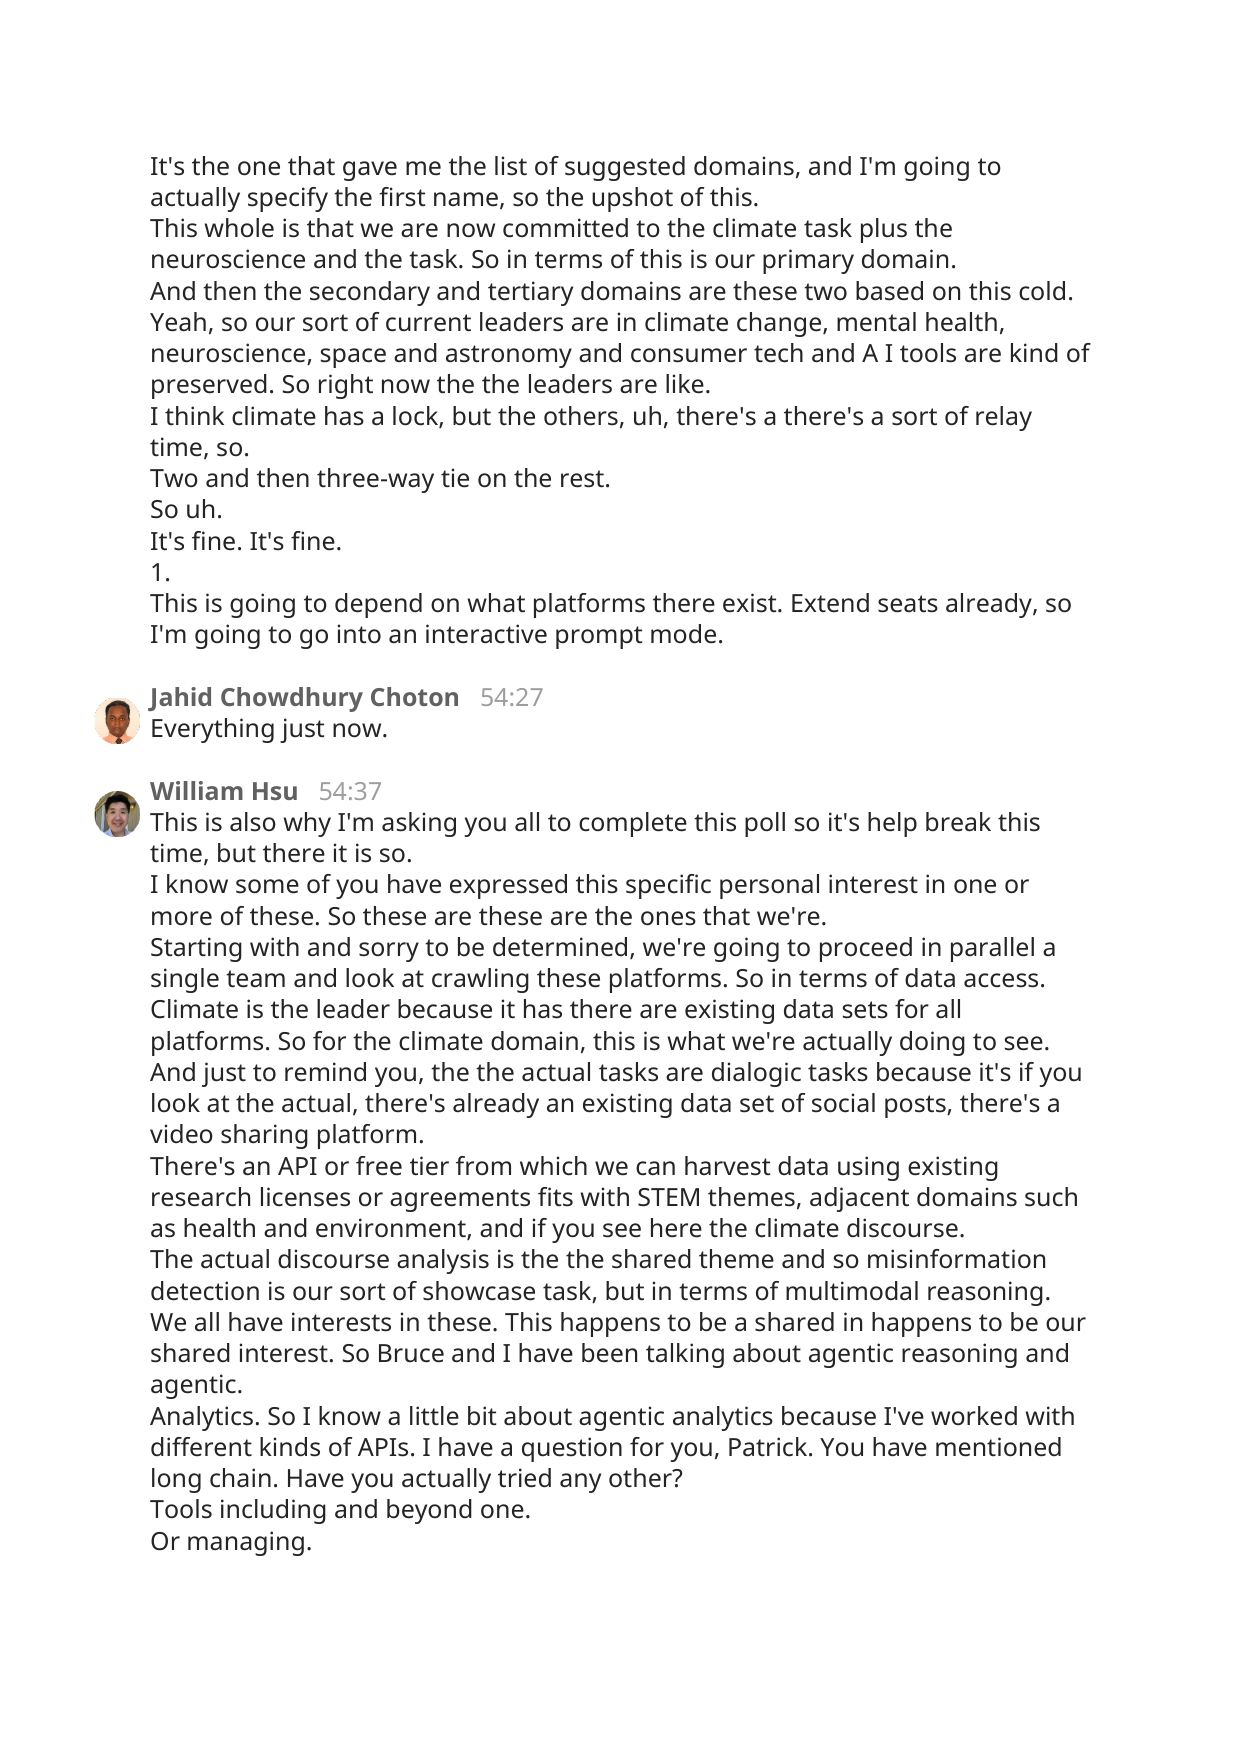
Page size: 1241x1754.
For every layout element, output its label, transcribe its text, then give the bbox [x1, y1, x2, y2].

picture [94, 791, 140, 837]
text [150, 150, 1090, 650]
picture [94, 698, 140, 744]
text William Hsu 54:37 This is also why I'm asking you all to complete this poll so it's help break this time, but there it is so. I know some of you have expressed this specific personal interest in one or more of these. So these are these are the ones that we're. Starting with and sorry to be determined, we're going to proceed in parallel a single team and look at crawling these platforms. So in terms of data access. Climate is the leader because it has there are existing data sets for all platforms. So for the climate domain, this is what we're actually doing to see. And just to remind you, the the actual tasks are dialogic tasks because it's if you look at the actual, there's already an existing data set of social posts, there's a video sharing platform. There's an API or free tier from which we can harvest data using existing research licenses or agreements fits with STEM themes, adjacent domains such as health and environment, and if you see here the climate discourse. The actual discourse analysis is the the shared theme and so misinformation detection is our sort of showcase task, but in terms of multimodal reasoning. We all have interests in these. This happens to be a shared in happens to be our shared interest. So Bruce and I have been talking about agentic reasoning and agentic. Analytics. So I know a little bit about agentic analytics because I've worked with different kinds of APIs. I have a question for you, Patrick. You have mentioned long chain. Have you actually tried any other? Tools including and beyond one. Or managing. [150, 744, 1090, 1556]
text Jahid Chowdhury Choton 54:27 Everything just now. [150, 650, 1090, 744]
